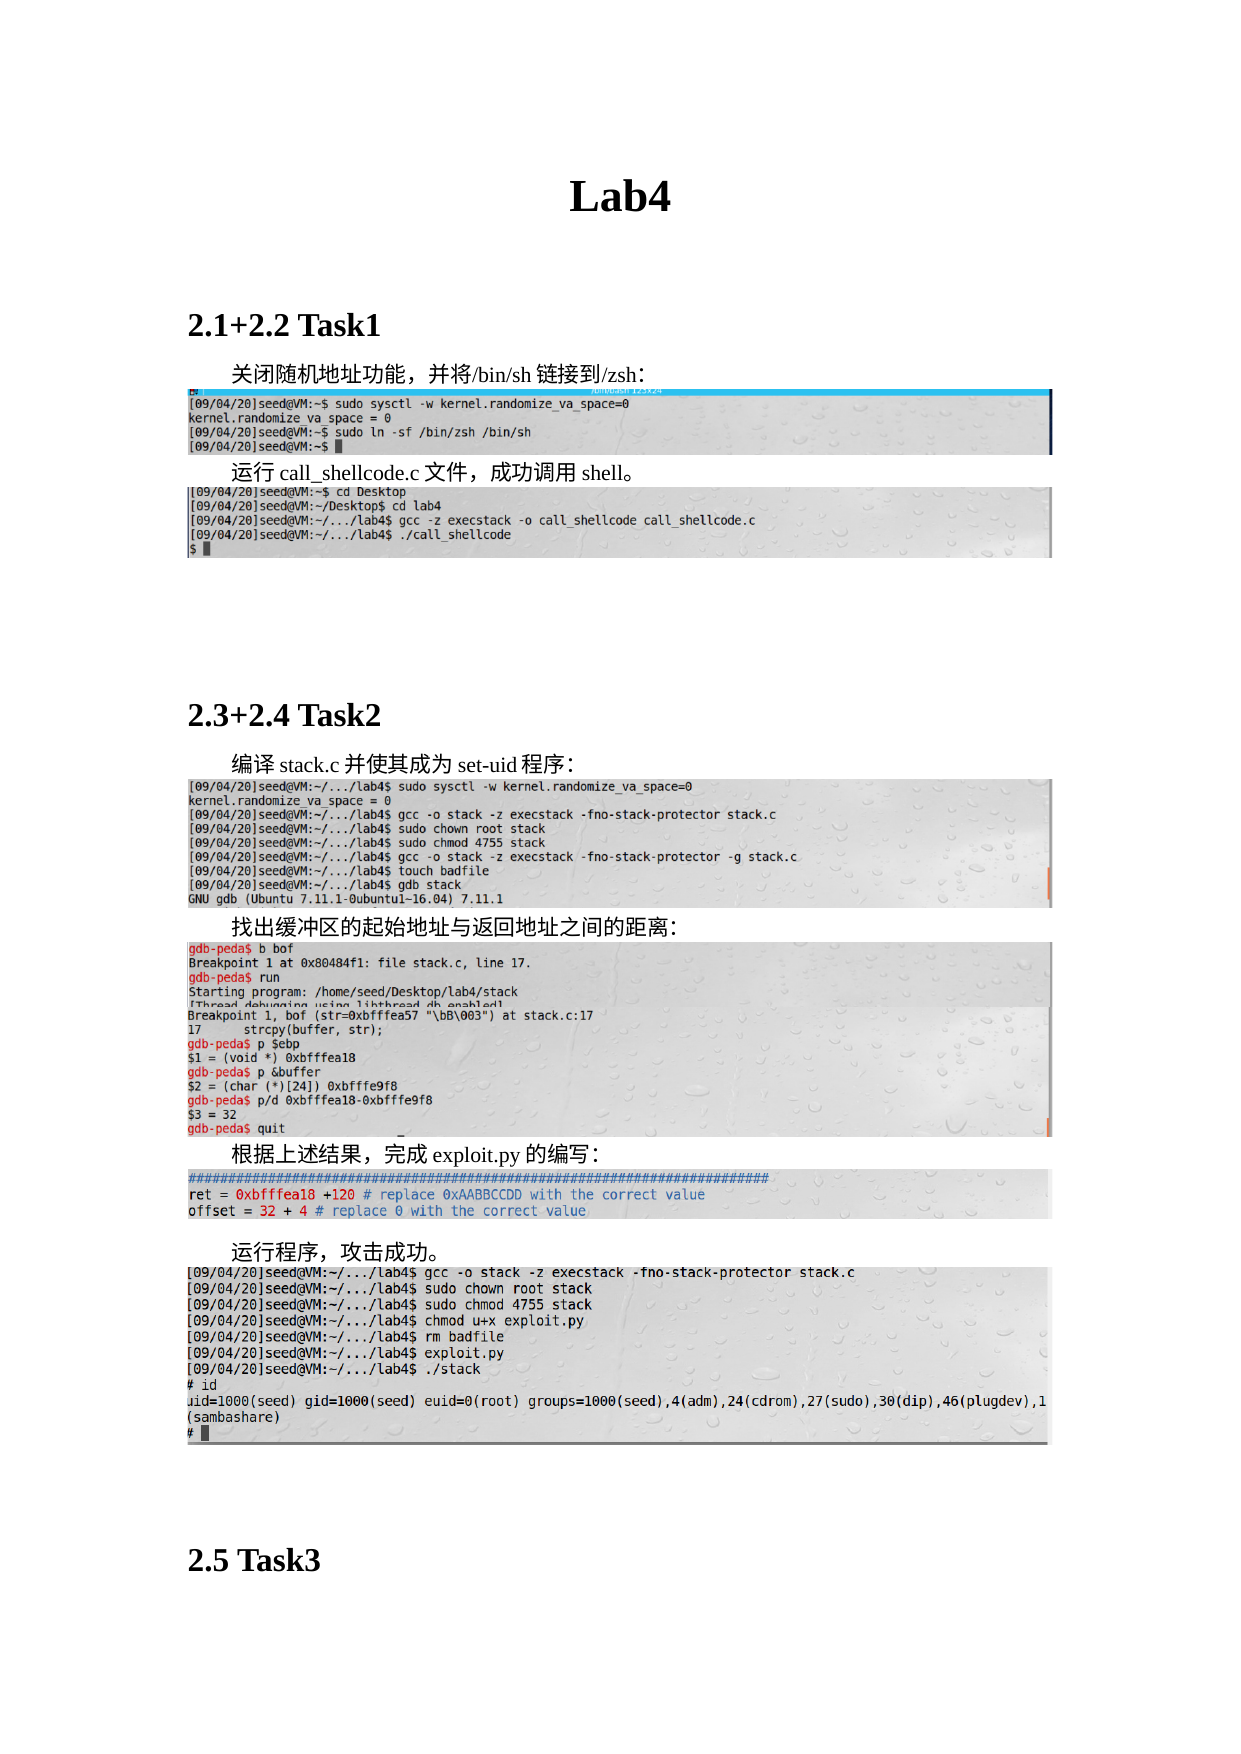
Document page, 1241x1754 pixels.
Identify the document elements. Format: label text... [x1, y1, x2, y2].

picture [187, 1169, 1053, 1219]
picture [187, 779, 1053, 908]
text 根据上述结果，完成exploit.py的编写： [187, 1137, 1053, 1169]
text Lab4 [187, 162, 1053, 227]
text 运行call_shellcode.c文件，成功调用shell。 [187, 455, 1053, 487]
text 运行程序，攻击成功。 [187, 1234, 1053, 1267]
text 找出缓冲区的起始地址与返回地址之间的距离： [187, 909, 1053, 942]
text 2.5 Task3 [187, 1527, 1053, 1592]
text 2.1+2.2 Task1 [187, 292, 1053, 357]
text 2.3+2.4 Task2 [187, 682, 1053, 747]
text 编译stack.c并使其成为set-uid程序： [187, 747, 1053, 779]
picture [187, 389, 1053, 455]
text 关闭随机地址功能，并将/bin/sh链接到/zsh： [187, 357, 1053, 389]
picture [187, 1267, 1053, 1445]
picture [187, 942, 1053, 1137]
picture [187, 487, 1053, 558]
